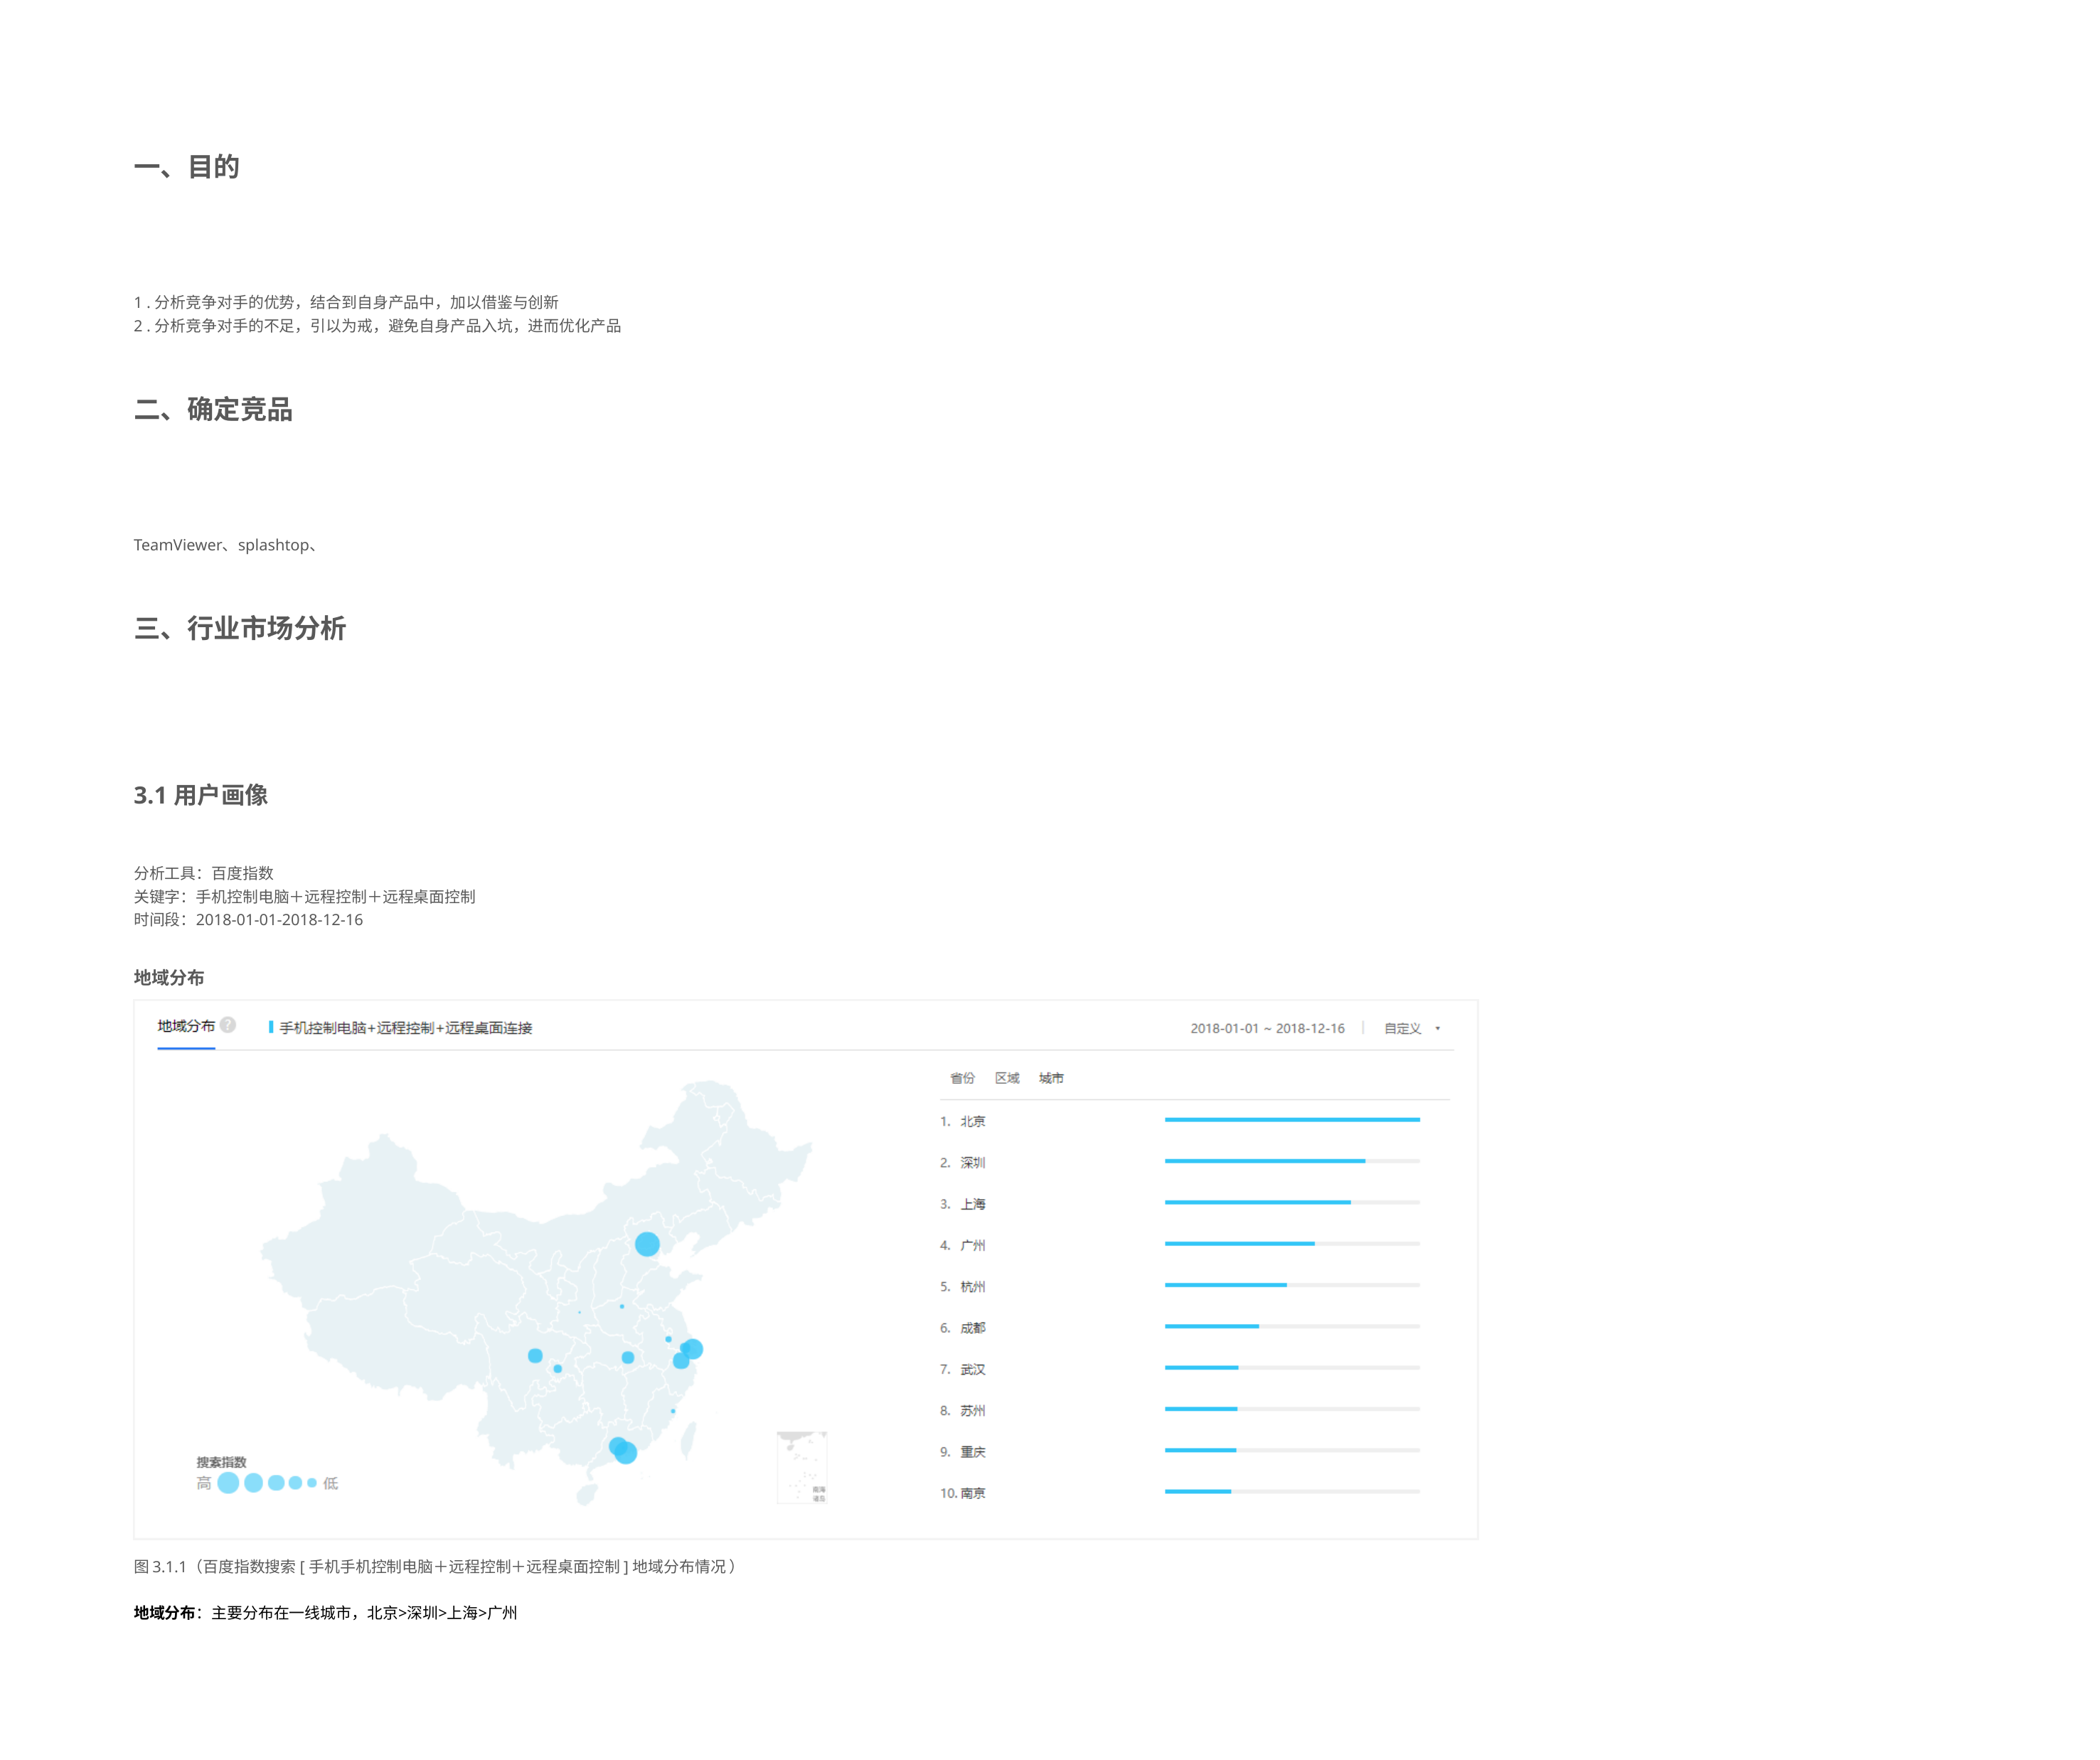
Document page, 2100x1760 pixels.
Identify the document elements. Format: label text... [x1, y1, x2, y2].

text 分析工具：百度指数 [134, 861, 1966, 884]
text 2 . 分析竞争对手的不足，引以为戒，避免自身产品入坑，进而优化产品 [134, 313, 1966, 336]
text 1 . 分析竞争对手的优势，结合到自身产品中，加以借鉴与创新 [134, 290, 1966, 313]
subtitle 二、确定竞品 [134, 385, 1966, 431]
text 图3.1.1（百度指数搜索 [ 手机手机控制电脑＋远程控制＋远程桌面控制 ] 地域分布情况 ） [134, 1554, 1966, 1577]
subtitle 一、目的 [134, 142, 1966, 188]
text 关键字：手机控制电脑＋远程控制＋远程桌面控制 [134, 884, 1966, 907]
text 地域分布：主要分布在一线城市，北京>深圳>上海>广州 [134, 1601, 1966, 1623]
subtitle 三、行业市场分析 [134, 604, 1966, 650]
subtitle 3.1 用户画像 [134, 771, 1966, 817]
text 地域分布 [134, 954, 1966, 1000]
text TeamViewer、splashtop、 [134, 533, 1966, 555]
text 时间段：2018-01-01-2018-12-16 [134, 907, 1966, 930]
picture [133, 999, 1479, 1540]
